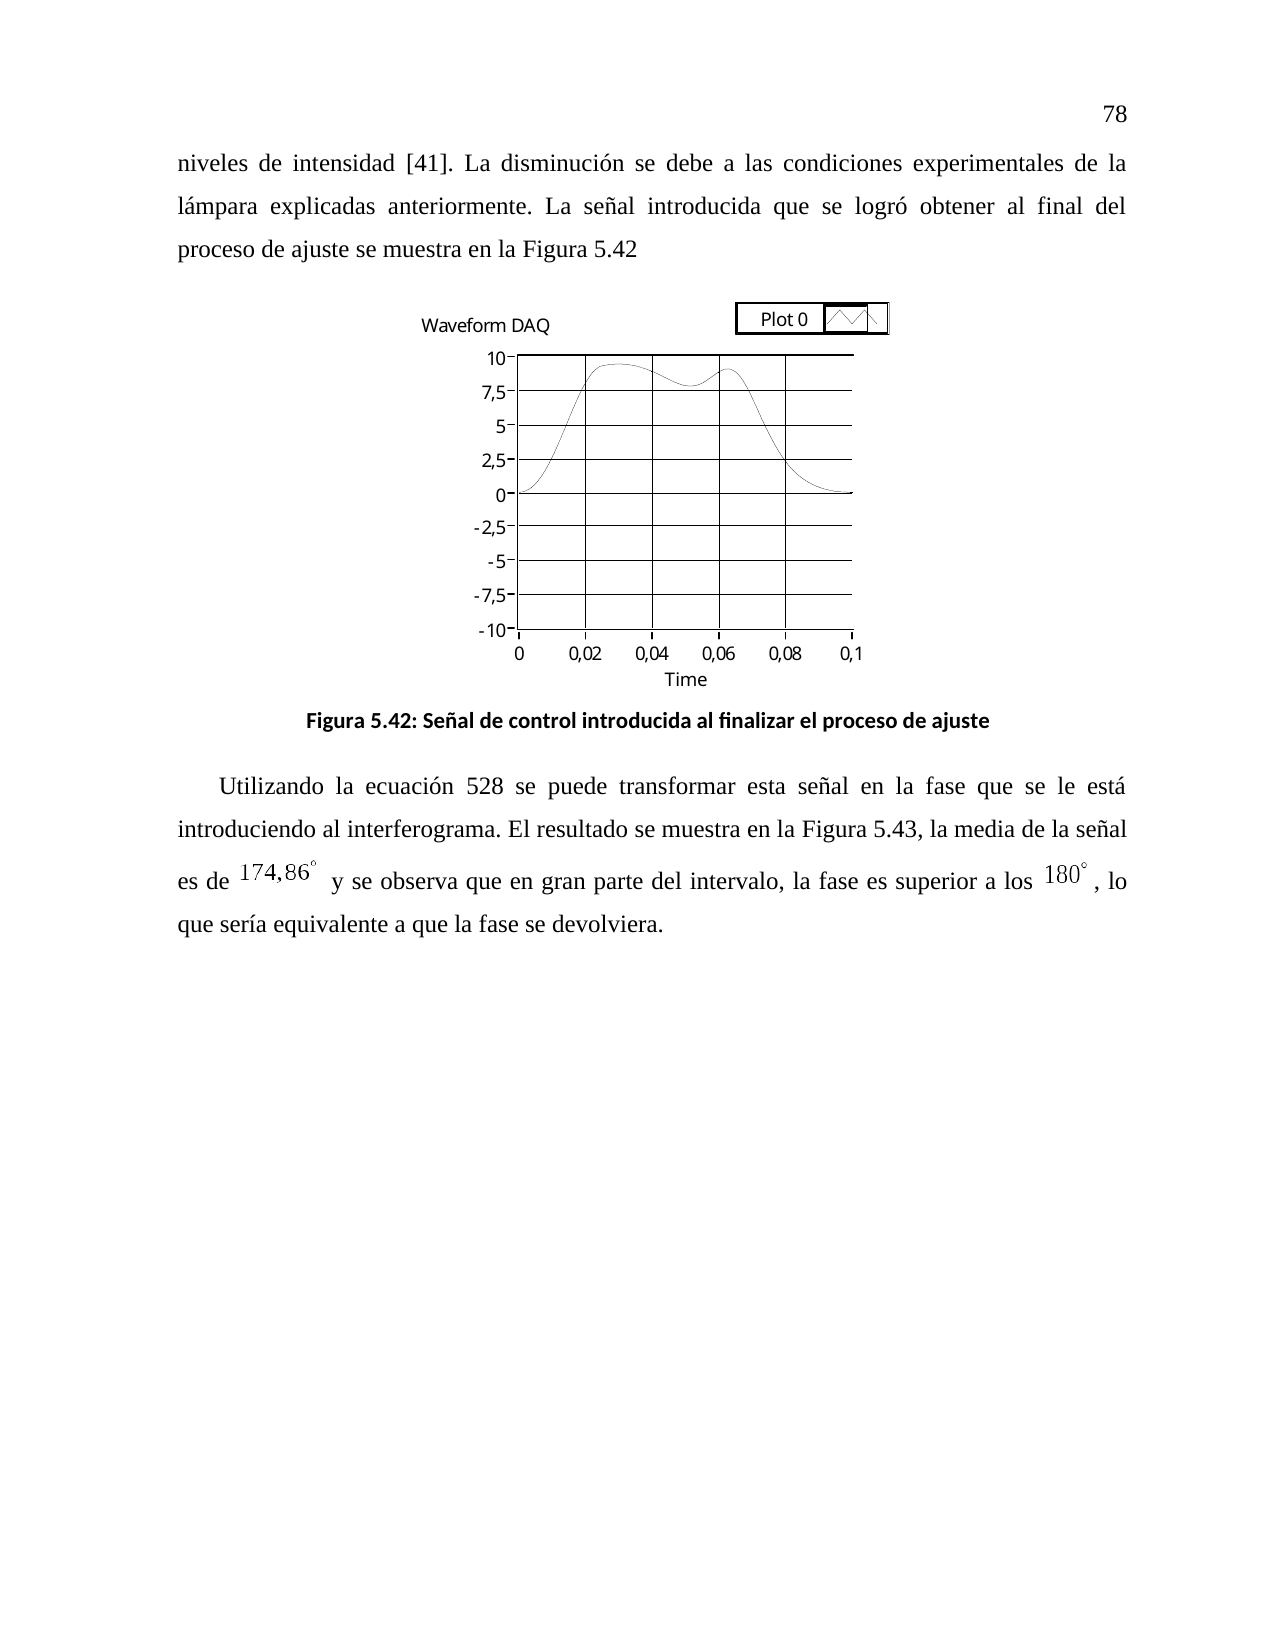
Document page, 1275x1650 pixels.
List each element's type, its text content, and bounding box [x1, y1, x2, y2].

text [177, 148, 1127, 263]
